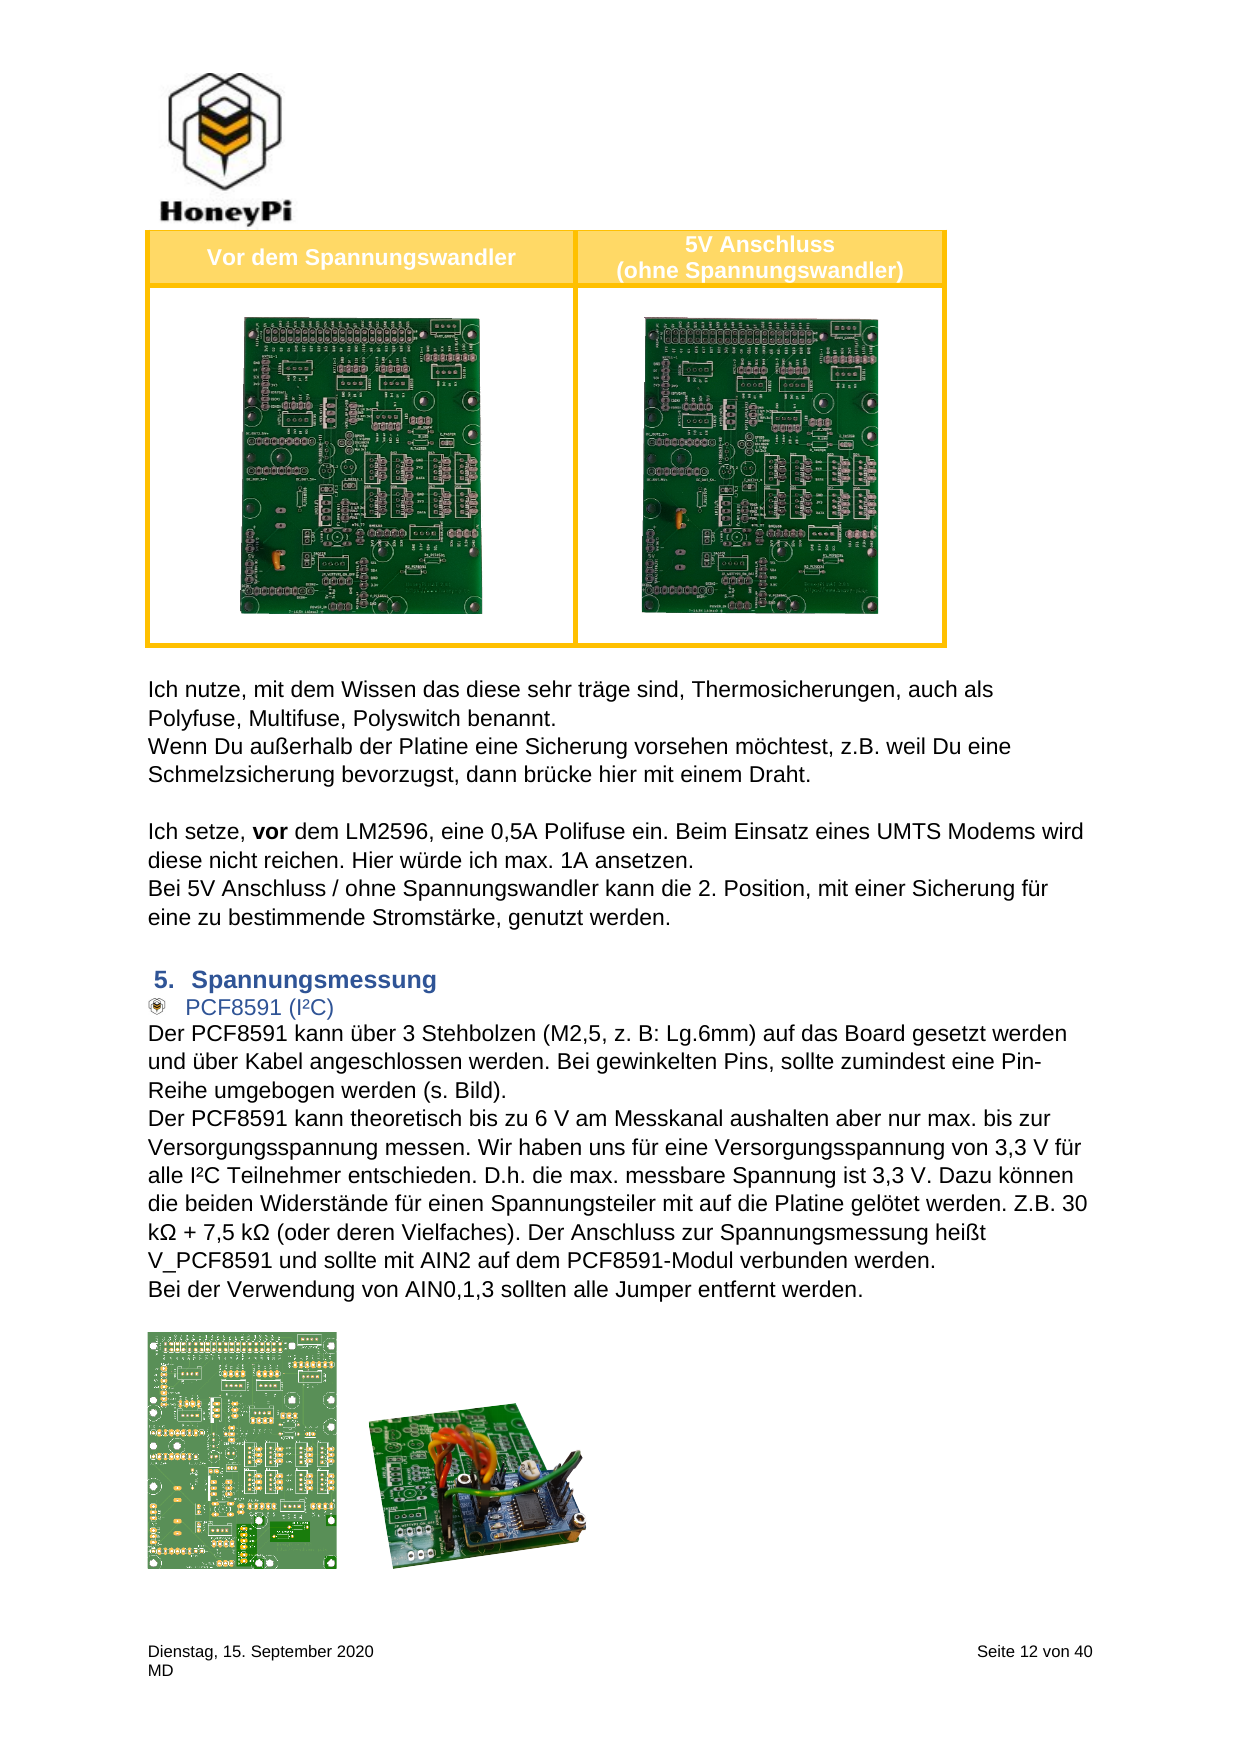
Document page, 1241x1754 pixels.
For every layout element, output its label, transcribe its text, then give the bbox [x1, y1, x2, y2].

table_header Vor dem Spannungswandler [150, 231, 573, 283]
text Der PCF8591 kann über 3 Stehbolzen (M2,5, z. B: Lg.6mm) auf das Board gesetzt werden und über Kabel angeschlossen werden. Bei gewinkelten Pins, sollte zumindest eine Pin-Reihe umgebogen werden (s. Bild). [148, 1020, 1092, 1103]
text Bei 5V Anschluss / ohne Spannungswandler kann die 2. Position, mit einer Sicherung für eine zu bestimmende Stromstärke, genutzt werden. [148, 875, 1092, 930]
picture [147, 73, 304, 230]
text Bei der Verwendung von AIN0,1,3 sollten alle Jumper entfernt werden. [148, 1276, 1092, 1302]
picture [368, 1403, 587, 1569]
text Ich nutze, mit dem Wissen das diese sehr träge sind, Thermosicherungen, auch als Polyfuse, Multifuse, Polyswitch benannt. [148, 676, 1092, 731]
text Ich setze, vor dem LM2596, eine 0,5A Polifuse ein. Beim Einsatz eines UMTS Modems wird diese nicht reichen. Hier würde ich max. 1A ansetzen. [148, 818, 1092, 873]
table_cell [150, 288, 573, 643]
subtitle PCF8591 (I²C) [148, 993, 1092, 1020]
table_header 5V Anschluss (ohne Spannungswandler) [578, 231, 942, 283]
subtitle Spannungsmessung [154, 965, 1092, 993]
picture [148, 998, 166, 1015]
picture [147, 1332, 337, 1569]
text Wenn Du außerhalb der Platine eine Sicherung vorsehen möchtest, z.B. weil Du eine Schmelzsicherung bevorzugst, dann brücke hier mit einem Draht. [148, 733, 1092, 788]
picture [641, 317, 879, 614]
table_cell [578, 288, 942, 643]
text Der PCF8591 kann theoretisch bis zu 6 V am Messkanal aushalten aber nur max. bis zur Versorgungsspannung messen. Wir haben uns für eine Versorgungsspannung von 3,3 V für alle I²C Teilnehmer entschieden. D.h. die max. messbare Spannung ist 3,3 V. Dazu können die beiden Widerstände für einen Spannungsteiler mit auf die Platine gelötet werden. Z.B. 30 kΩ + 7,5 kΩ (oder deren Vielfaches). Der Anschluss zur Spannungsmessung heißt V_PCF8591 und sollte mit AIN2 auf dem PCF8591-Modul verbunden werden. [148, 1105, 1092, 1274]
picture [240, 317, 483, 614]
